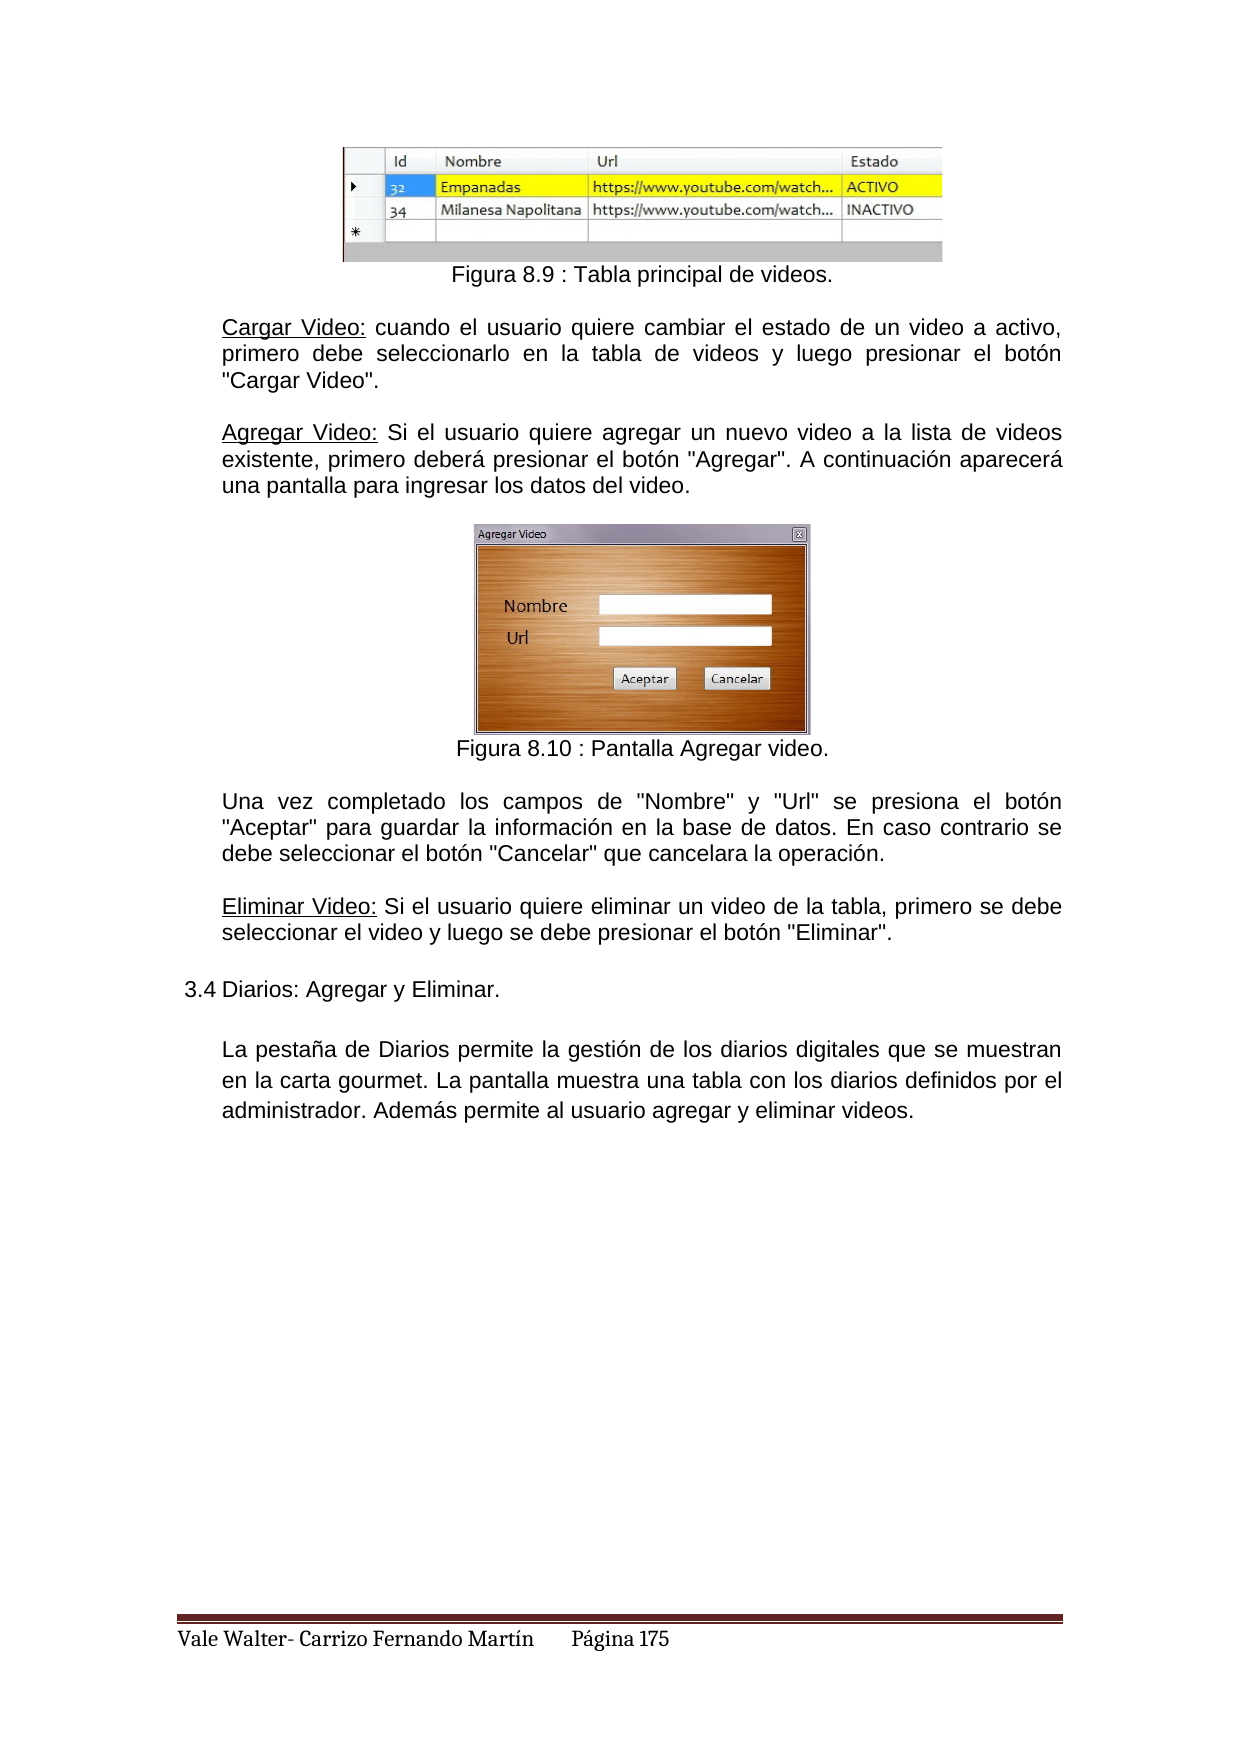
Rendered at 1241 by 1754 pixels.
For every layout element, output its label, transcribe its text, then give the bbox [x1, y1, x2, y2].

picture [473, 524, 811, 735]
text Figura 8.10 : Pantalla Agregar video. [222, 735, 1063, 761]
text Una vez completado los campos de "Nombre" y "Url" se presiona el botón "Aceptar" para guardar la información en la base de datos. En caso contrario se debe seleccionar el botón "Cancelar" que cancelara la operación. [222, 788, 1063, 867]
text La pestaña de Diarios permite la gestión de los diarios digitales que se muestran en la carta gourmet. La pantalla muestra una tabla con los diarios definidos por el administrador. Además permite al usuario agregar y eliminar videos. [222, 1036, 1063, 1123]
text Cargar Video: cuando el usuario quiere cambiar el estado de un video a activo, primero debe seleccionarlo en la tabla de videos y luego presionar el botón "Cargar Video". [222, 314, 1063, 393]
text Figura 8.9 : Tabla principal de videos. [222, 261, 1063, 287]
picture [342, 147, 943, 262]
text Eliminar Video: Si el usuario quiere eliminar un video de la tabla, primero se debe seleccionar el video y luego se debe presionar el botón "Eliminar". [222, 893, 1063, 946]
text Agregar Video: Si el usuario quiere agregar un nuevo video a la lista de videos existente, primero deberá presionar el botón "Agregar". A continuación aparecerá una pantalla para ingresar los datos del video. [222, 419, 1063, 498]
list Diarios: Agregar y Eliminar. [184, 976, 1063, 1002]
